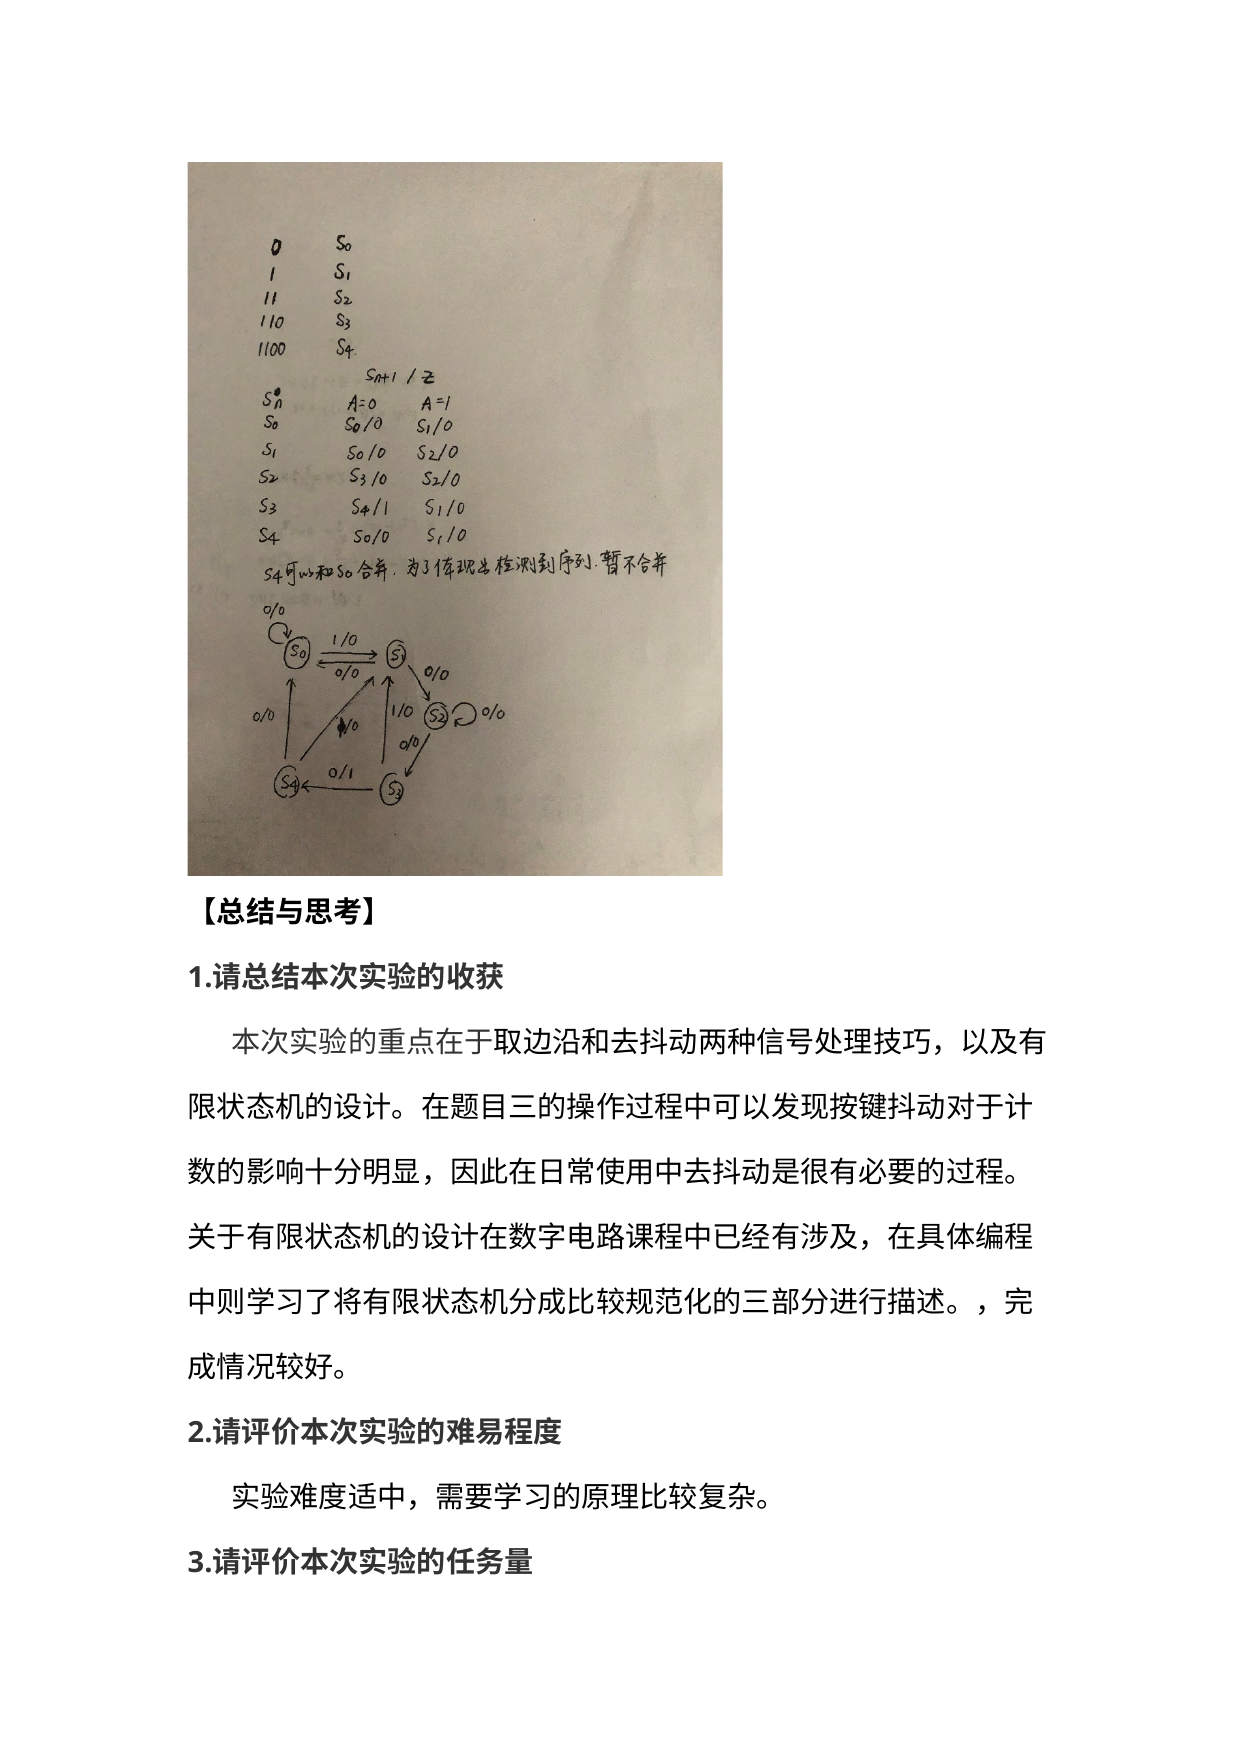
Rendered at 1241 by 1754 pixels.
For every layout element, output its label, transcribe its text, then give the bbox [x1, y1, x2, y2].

text 实验难度适中，需要学习的原理比较复杂。 3.请评价本次实验的任务量 [187, 1462, 1053, 1592]
text 2.请评价本次实验的难易程度 [187, 1397, 1053, 1462]
text 【总结与思考】 [187, 877, 1053, 942]
picture [187, 162, 723, 876]
text 本次实验的重点在于取边沿和去抖动两种信号处理技巧，以及有限状态机的设计。在题目三的操作过程中可以发现按键抖动对于计数的影响十分明显，因此在日常使用中去抖动是很有必要的过程。关于有限状态机的设计在数字电路课程中已经有涉及，在具体编程中则学习了将有限状态机分成比较规范化的三部分进行描述。，完成情况较好。 [187, 1007, 1053, 1397]
text 1.请总结本次实验的收获 [187, 942, 1053, 1007]
